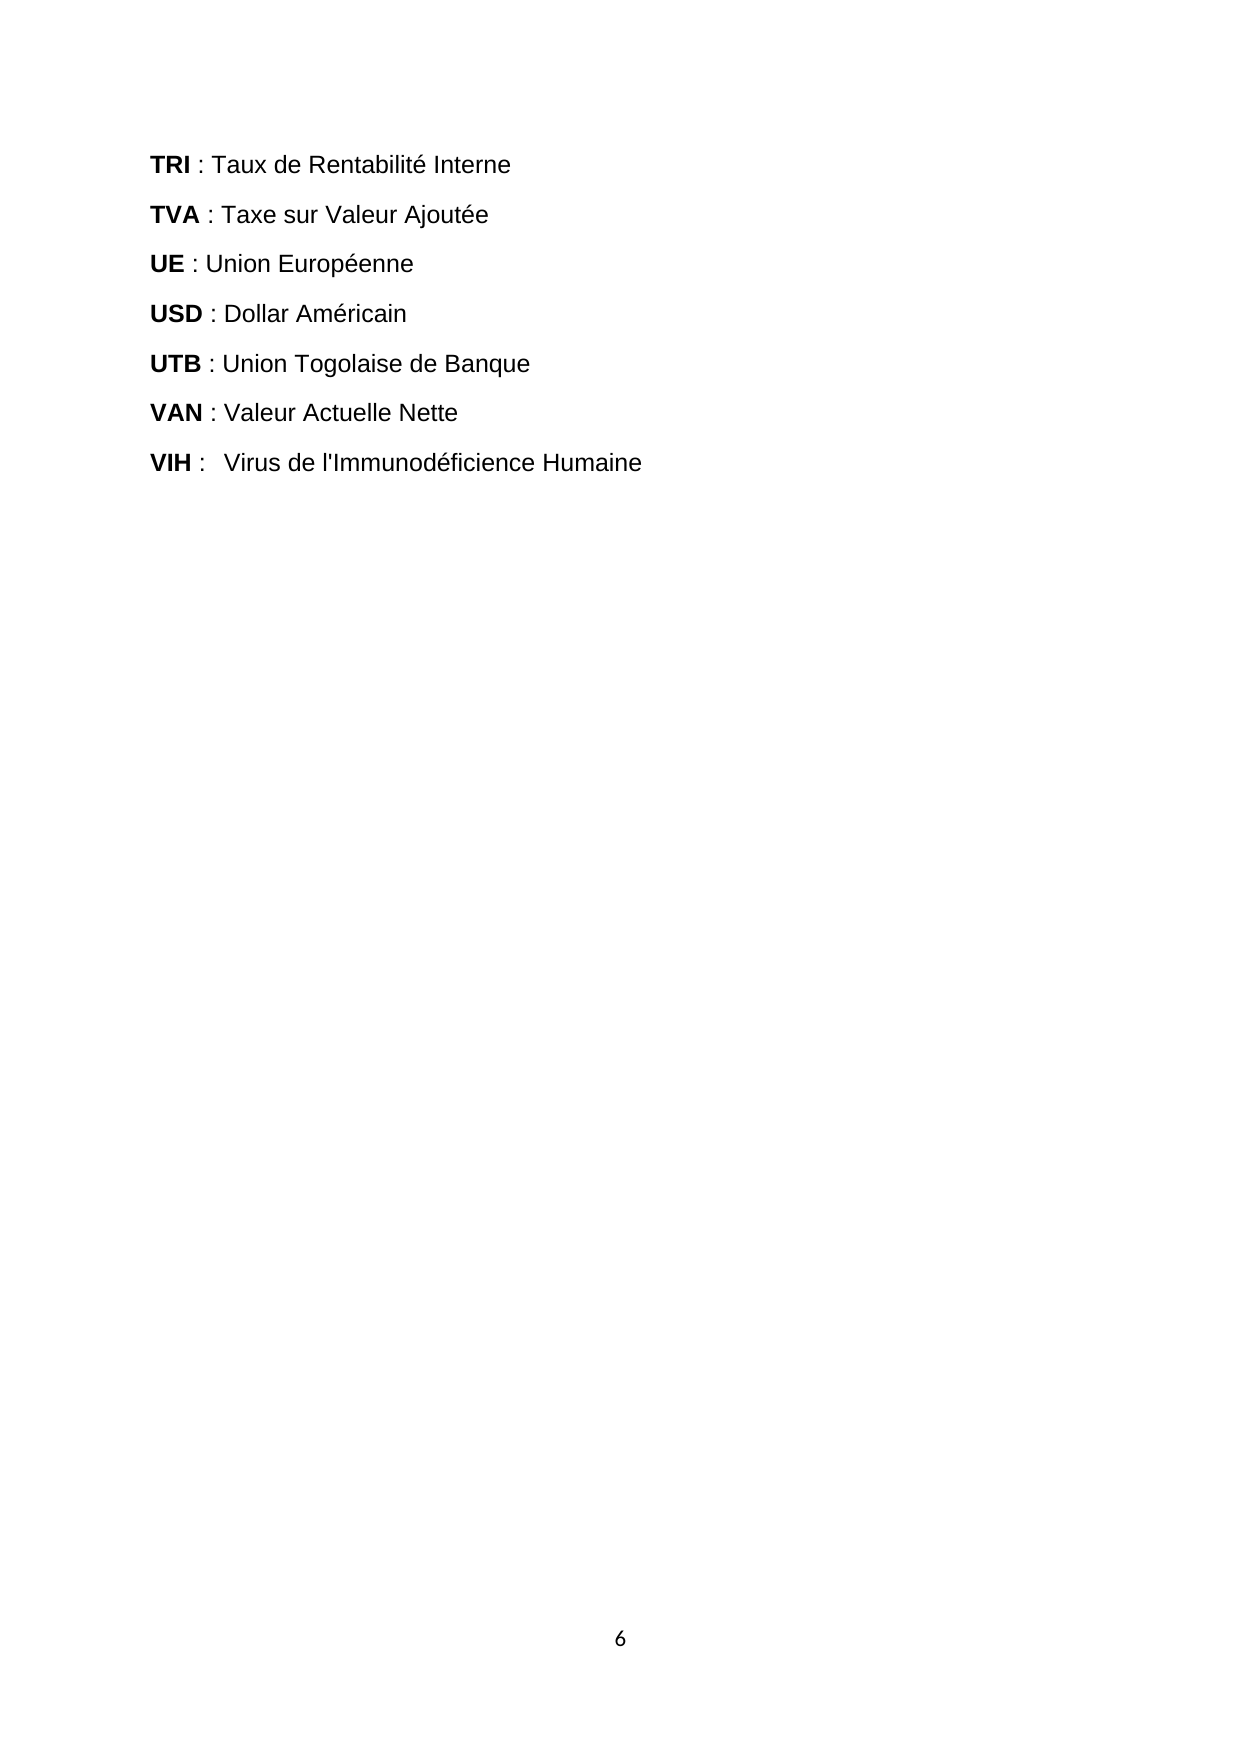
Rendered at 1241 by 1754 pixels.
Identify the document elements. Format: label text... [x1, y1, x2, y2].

text UTB : Union Togolaise de Banque [150, 349, 1090, 377]
text VAN : Valeur Actuelle Nette [150, 398, 1090, 427]
text USD : Dollar Américain [150, 299, 1090, 328]
text VIH : Virus de l'Immunodéficience Humaine [150, 448, 1090, 477]
text TRI : Taux de Rentabilité Interne [150, 150, 1090, 179]
text UE : Union Européenne [150, 249, 1090, 278]
text TVA : Taxe sur Valeur Ajoutée [150, 200, 1090, 228]
